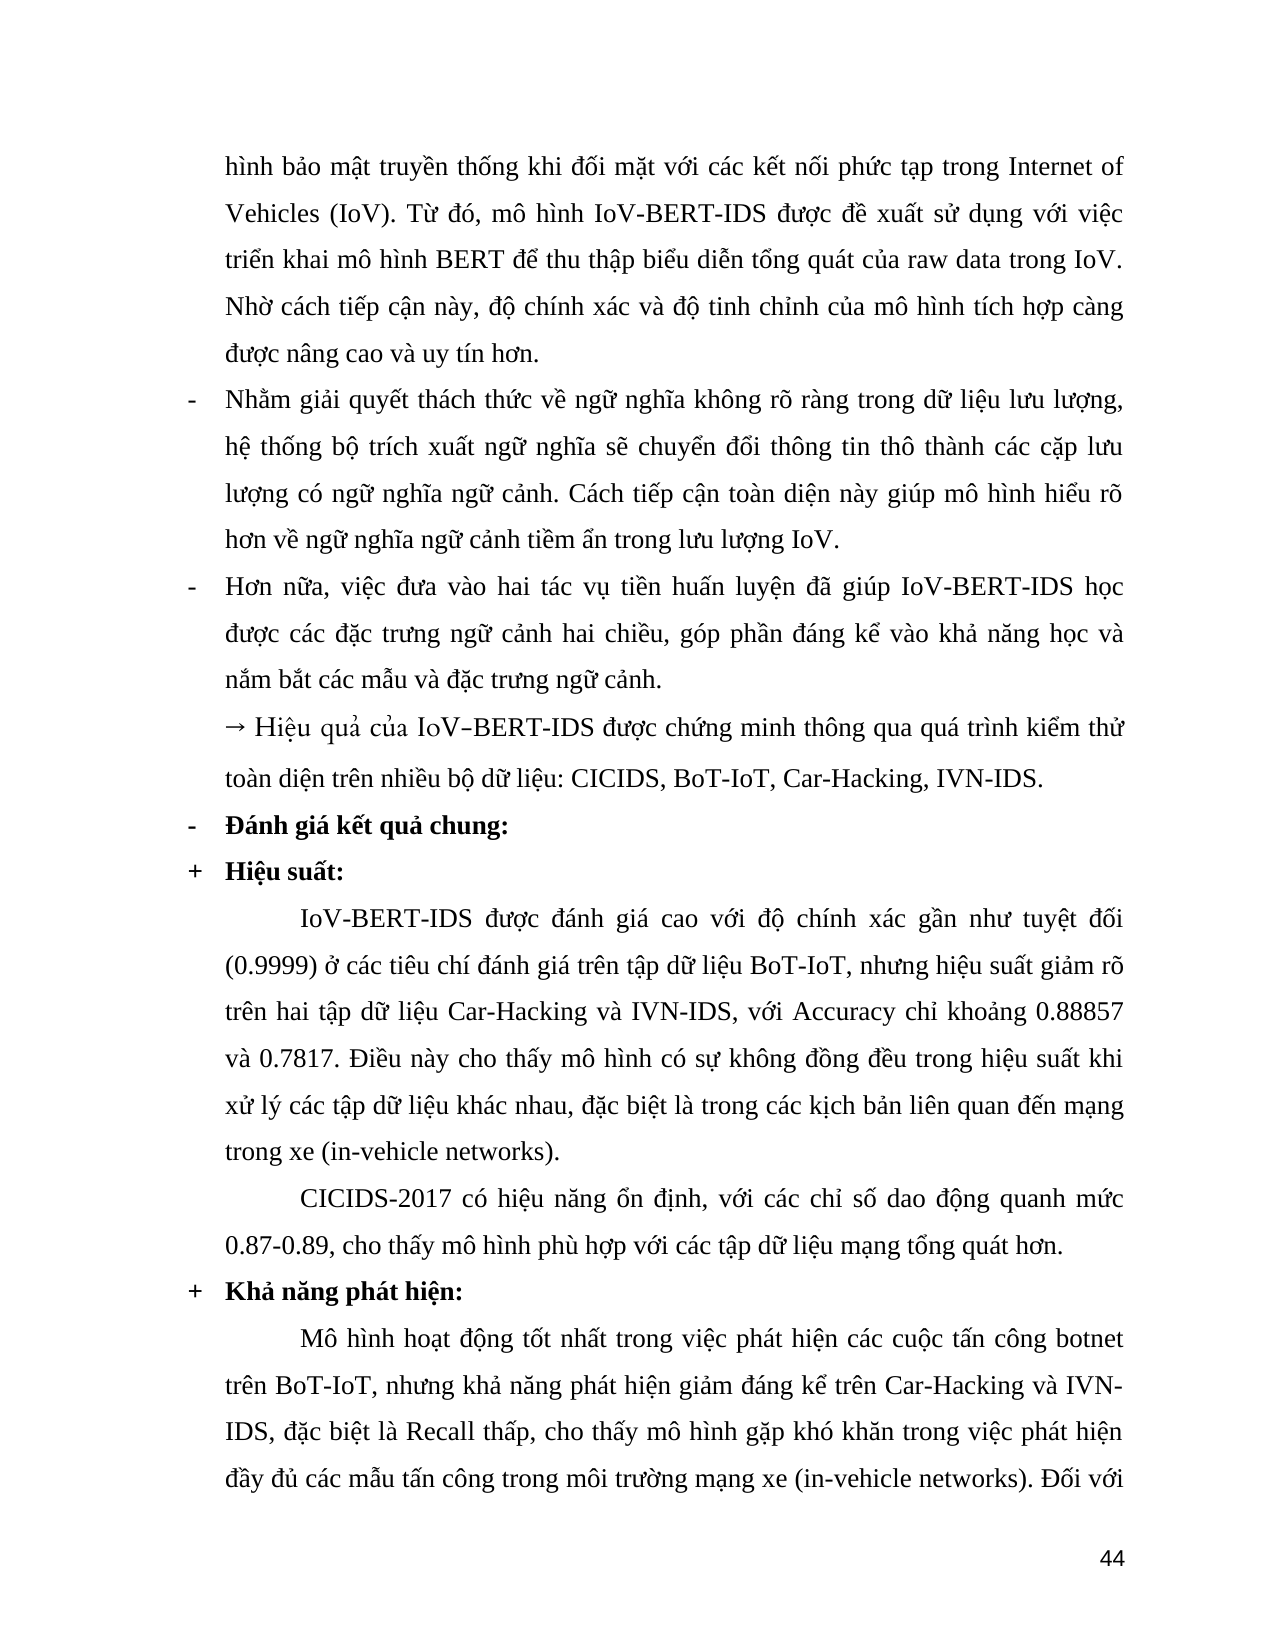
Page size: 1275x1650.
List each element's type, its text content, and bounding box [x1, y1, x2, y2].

list Hiệu suất: [187, 856, 1125, 887]
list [187, 150, 1125, 368]
list Khả năng phát hiện: [187, 1276, 1125, 1307]
list Hơn nữa, việc đưa vào hai tác vụ tiền huấn luyện đã giúp IoV-BERT-IDS học được các đặc trưng ngữ cảnh hai chiều, góp phần đáng kể vào khả năng học và nắm bắt các mẫu và đặc trưng ngữ cảnh. [187, 570, 1125, 694]
text IoV-BERT-IDS được đánh giá cao với độ chính xác gần như tuyệt đối (0.9999) ở các tiêu chí đánh giá trên tập dữ liệu BoT-IoT, nhưng hiệu suất giảm rõ trên hai tập dữ liệu Car-Hacking và IVN-IDS, với Accuracy chỉ khoảng 0.88857 và 0.7817. Điều này cho thấy mô hình có sự không đồng đều trong hiệu suất khi xử lý các tập dữ liệu khác nhau, đặc biệt là trong các kịch bản liên quan đến mạng trong xe (in-vehicle networks). [225, 902, 1125, 1167]
list Đánh giá kết quả chung: [187, 809, 1125, 840]
list Nhằm giải quyết thách thức về ngữ nghĩa không rõ ràng trong dữ liệu lưu lượng, hệ thống bộ trích xuất ngữ nghĩa sẽ chuyển đổi thông tin thô thành các cặp lưu lượng có ngữ nghĩa ngữ cảnh. Cách tiếp cận toàn diện này giúp mô hình hiểu rõ hơn về ngữ nghĩa ngữ cảnh tiềm ẩn trong lưu lượng IoV. [187, 383, 1125, 554]
text CICIDS-2017 có hiệu năng ổn định, với các chỉ số dao động quanh mức 0.87-0.89, cho thấy mô hình phù hợp với các tập dữ liệu mạng tổng quát hơn. [225, 1182, 1125, 1260]
text → Hiệu quả của IoV-BERT-IDS được chứng minh thông qua quá trình kiểm thử toàn diện trên nhiều bộ dữ liệu: CICIDS, BoT-IoT, Car-Hacking, IVN-IDS. [225, 710, 1125, 793]
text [225, 1322, 1125, 1493]
